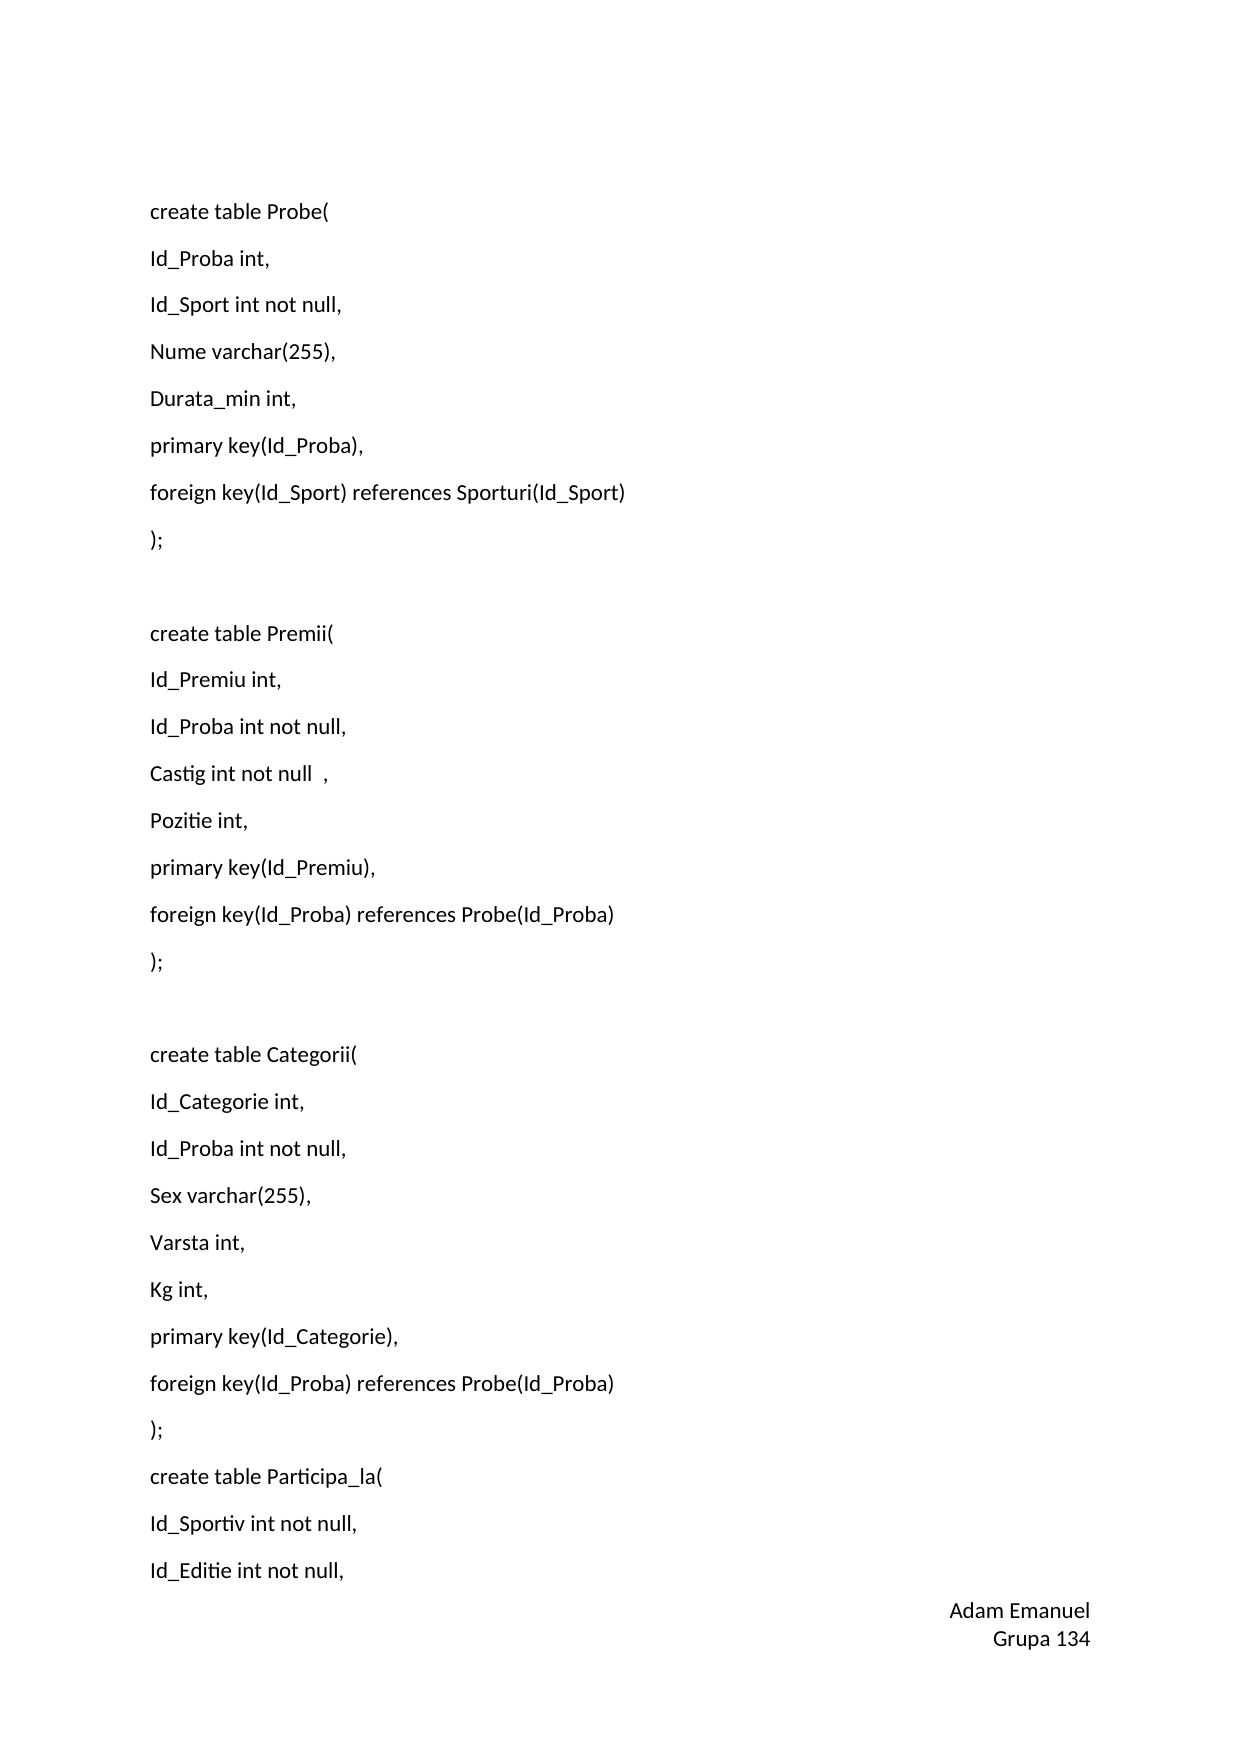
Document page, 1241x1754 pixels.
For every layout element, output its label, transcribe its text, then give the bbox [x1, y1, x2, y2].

text ); [150, 1416, 1090, 1444]
text foreign key(Id_Sport) references Sporturi(Id_Sport) [150, 478, 1090, 506]
text Id_Editie int not null, [150, 1556, 1090, 1584]
text Id_Sport int not null, [150, 291, 1090, 319]
text primary key(Id_Categorie), [150, 1322, 1090, 1350]
text ); [150, 525, 1090, 553]
text create table Categorii( [150, 1041, 1090, 1069]
text Id_Proba int, [150, 244, 1090, 272]
text Kg int, [150, 1275, 1090, 1303]
text Id_Sportiv int not null, [150, 1509, 1090, 1537]
text primary key(Id_Premiu), [150, 853, 1090, 881]
text primary key(Id_Proba), [150, 431, 1090, 459]
text Id_Proba int not null, [150, 1134, 1090, 1162]
text Durata_min int, [150, 384, 1090, 412]
text create table Participa_la( [150, 1462, 1090, 1491]
text Id_Categorie int, [150, 1087, 1090, 1116]
text Castig int not null , [150, 759, 1090, 787]
text Sex varchar(255), [150, 1181, 1090, 1209]
text ); [150, 947, 1090, 975]
text create table Premii( [150, 619, 1090, 647]
text Id_Proba int not null, [150, 712, 1090, 741]
text create table Probe( [150, 197, 1090, 225]
text foreign key(Id_Proba) references Probe(Id_Proba) [150, 1369, 1090, 1397]
text Pozitie int, [150, 806, 1090, 834]
text foreign key(Id_Proba) references Probe(Id_Proba) [150, 900, 1090, 928]
text Varsta int, [150, 1228, 1090, 1256]
text Id_Premiu int, [150, 666, 1090, 694]
text Nume varchar(255), [150, 337, 1090, 366]
